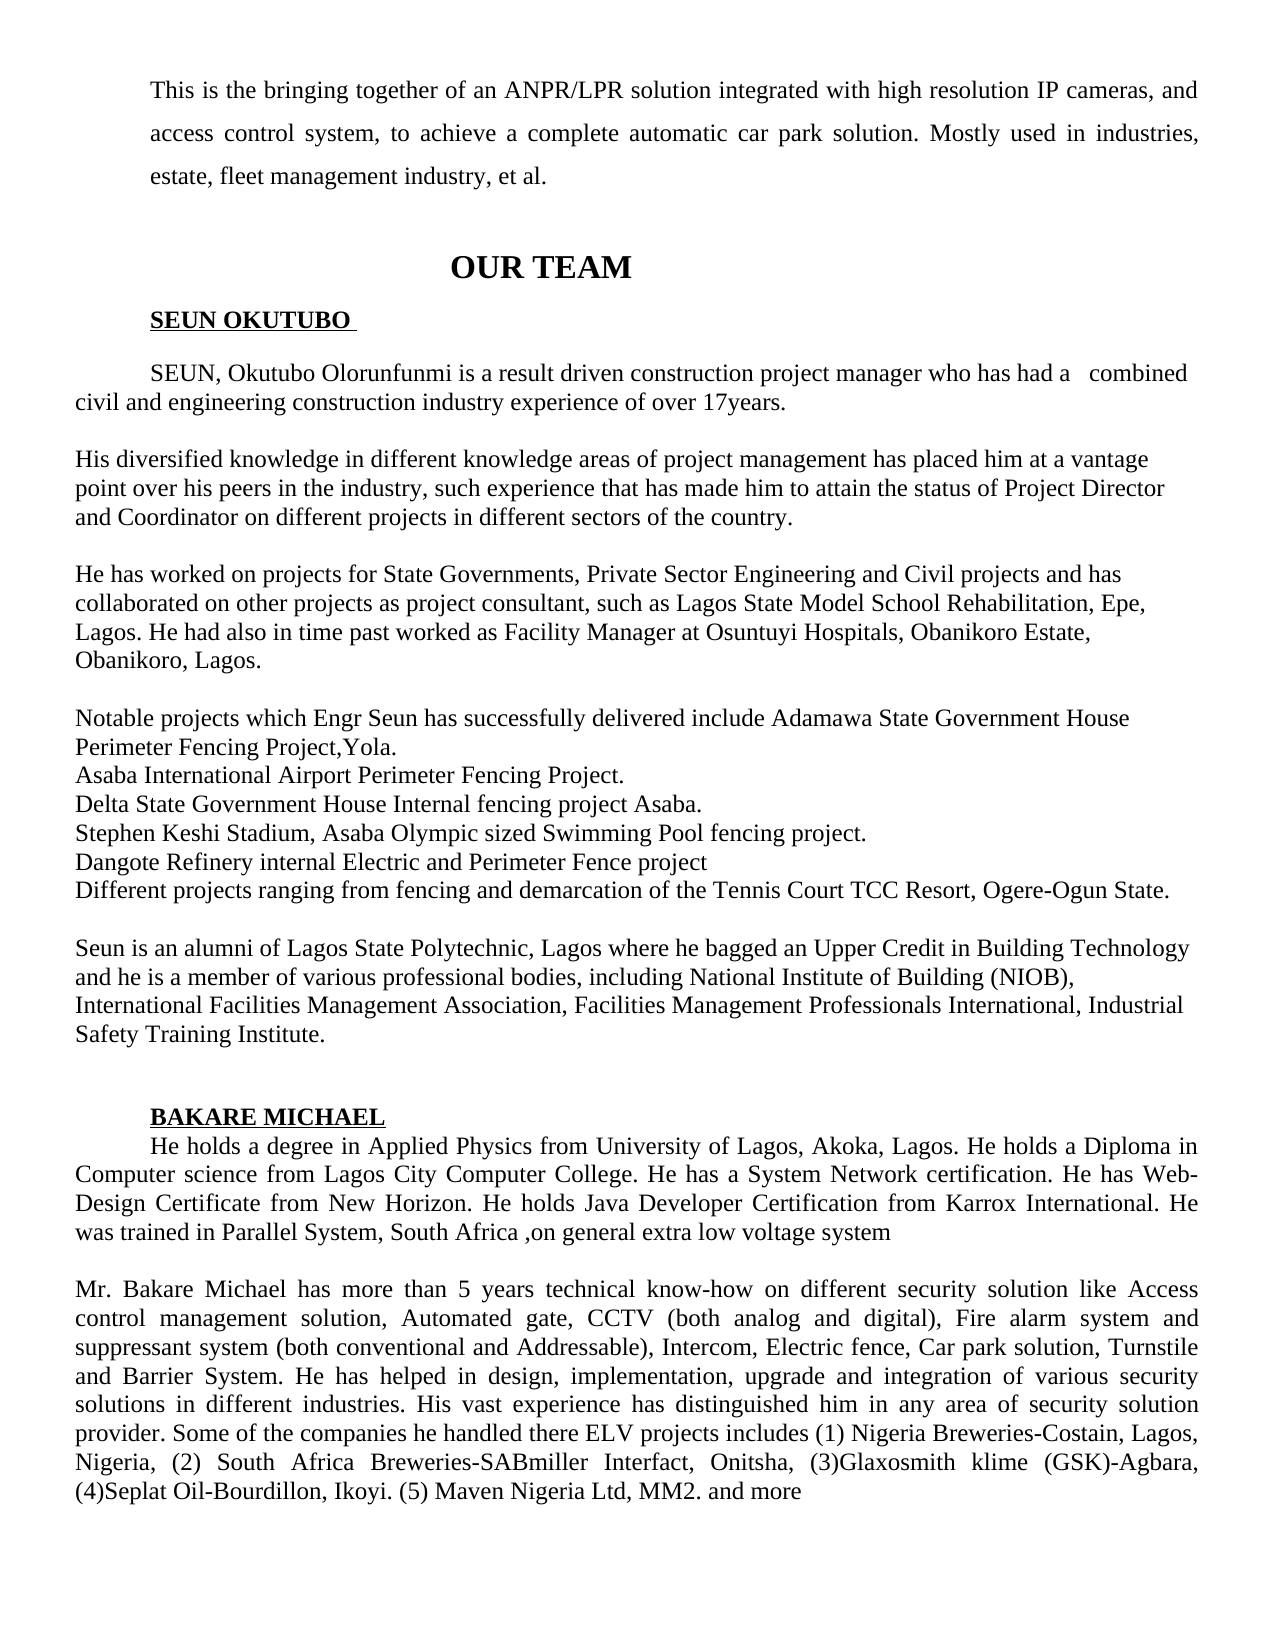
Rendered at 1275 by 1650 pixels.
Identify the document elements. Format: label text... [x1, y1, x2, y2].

text Different projects ranging from fencing and demarcation of the Tennis Court TCC Resort, Ogere-Ogun State. [75, 875, 1200, 904]
text Seun is an alumni of Lagos State Polytechnic, Lagos where he bagged an Upper Credit in Building Technology and he is a member of various professional bodies, including National Institute of Building (NIOB), International Facilities Management Association, Facilities Management Professionals International, Industrial Safety Training Institute. [75, 933, 1200, 1048]
text His diversified knowledge in different knowledge areas of project management has placed him at a vantage point over his peers in the industry, such experience that has made him to attain the status of Project Director and Coordinator on different projects in different sectors of the country. [75, 444, 1200, 530]
text Dangote Refinery internal Electric and Perimeter Fence project [75, 847, 1200, 875]
text Delta State Government House Internal fencing project Asaba. [75, 789, 1200, 818]
text He holds a degree in Applied Physics from University of Lagos, Akoka, Lagos. He holds a Diploma in Computer science from Lagos City Computer College. He has a System Network certification. He has Web-Design Certificate from New Horizon. He holds Java Developer Certification from Karrox International. He was trained in Parallel System, South Africa ,on general extra low voltage system [75, 1131, 1200, 1246]
text BAKARE MICHAEL [75, 1102, 1200, 1131]
text SEUN, Okutubo Olorunfunmi is a result driven construction project manager who has had a combined civil and engineering construction industry experience of over 17years. [75, 334, 1200, 415]
text OUR TEAM [375, 247, 1200, 286]
text Notable projects which Engr Seun has successfully delivered include Adamawa State Government House Perimeter Fencing Project,Yola. [75, 703, 1200, 760]
text Asaba International Airport Perimeter Fencing Project. [75, 760, 1200, 789]
text This is the bringing together of an ANPR/LPR solution integrated with high resolution IP cameras, and access control system, to achieve a complete automatic car park solution. Mostly used in industries, estate, fleet management industry, et al. [150, 75, 1200, 190]
text SEUN OKUTUBO [75, 305, 1200, 334]
text Stephen Keshi Stadium, Asaba Olympic sized Swimming Pool fencing project. [75, 818, 1200, 847]
text Mr. Bakare Michael has more than 5 years technical know-how on different security solution like Access control management solution, Automated gate, CCTV (both analog and digital), Fire alarm system and suppressant system (both conventional and Addressable), Intercom, Electric fence, Car park solution, Turnstile and Barrier System. He has helped in design, implementation, upgrade and integration of various security solutions in different industries. His vast experience has distinguished him in any area of security solution provider. Some of the companies he handled there ELV projects includes (1) Nigeria Breweries-Costain, Lagos, Nigeria, (2) South Africa Breweries-SABmiller Interfact, Onitsha, (3)Glaxosmith klime (GSK)-Agbara, (4)Seplat Oil-Bourdillon, Ikoyi. (5) Maven Nigeria Ltd, MM2. and more [75, 1274, 1200, 1504]
text He has worked on projects for State Governments, Private Sector Engineering and Civil projects and has collaborated on other projects as project consultant, such as Lagos State Model School Rehabilitation, Epe, Lagos. He had also in time past worked as Facility Manager at Osuntuyi Hospitals, Obanikoro Estate, Obanikoro, Lagos. [75, 559, 1200, 674]
